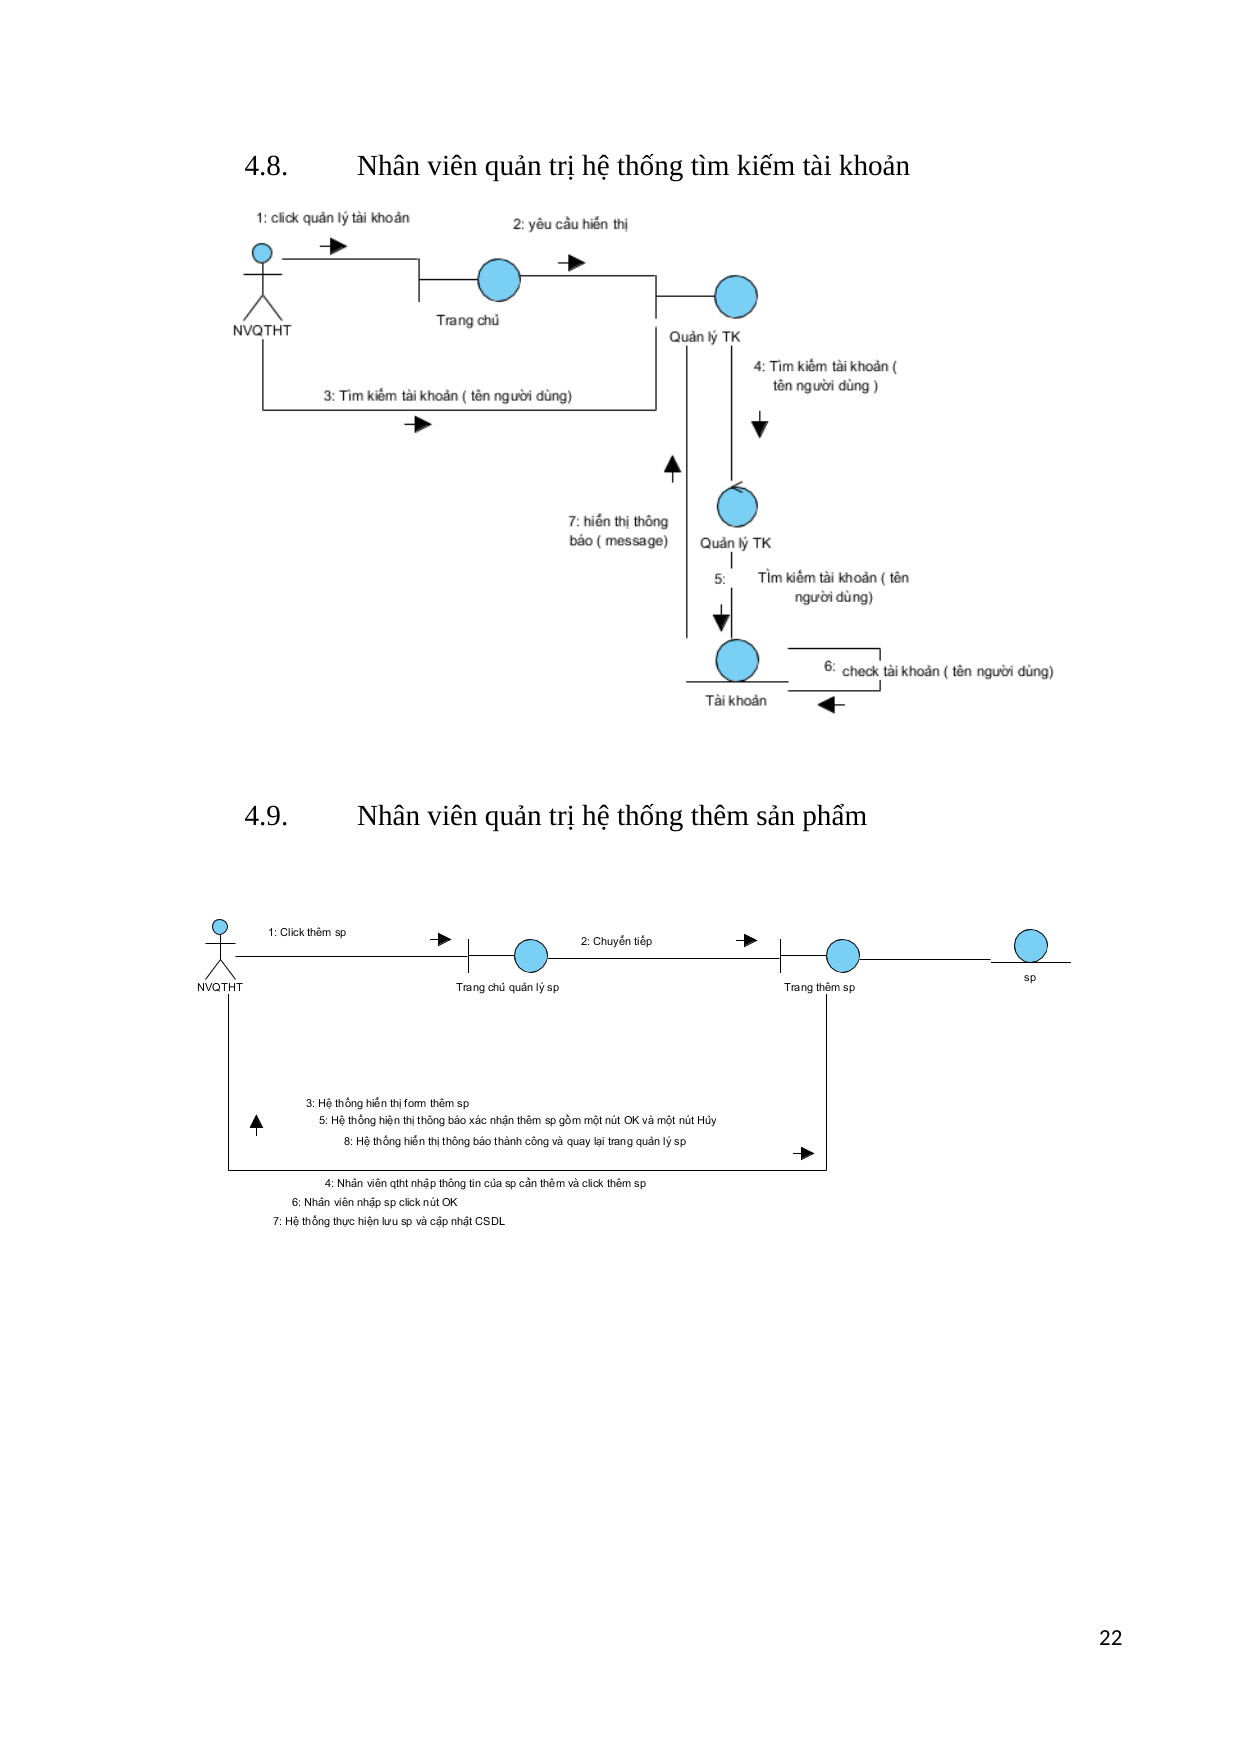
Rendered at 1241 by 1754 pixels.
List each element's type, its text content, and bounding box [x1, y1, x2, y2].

picture [206, 183, 1123, 780]
subtitle Nhân viên quản trị hệ thống tìm kiếm tài khoản [244, 148, 1122, 181]
subtitle Nhân viên quản trị hệ thống thêm sản phẩm [244, 798, 1122, 832]
picture [178, 890, 1094, 1247]
